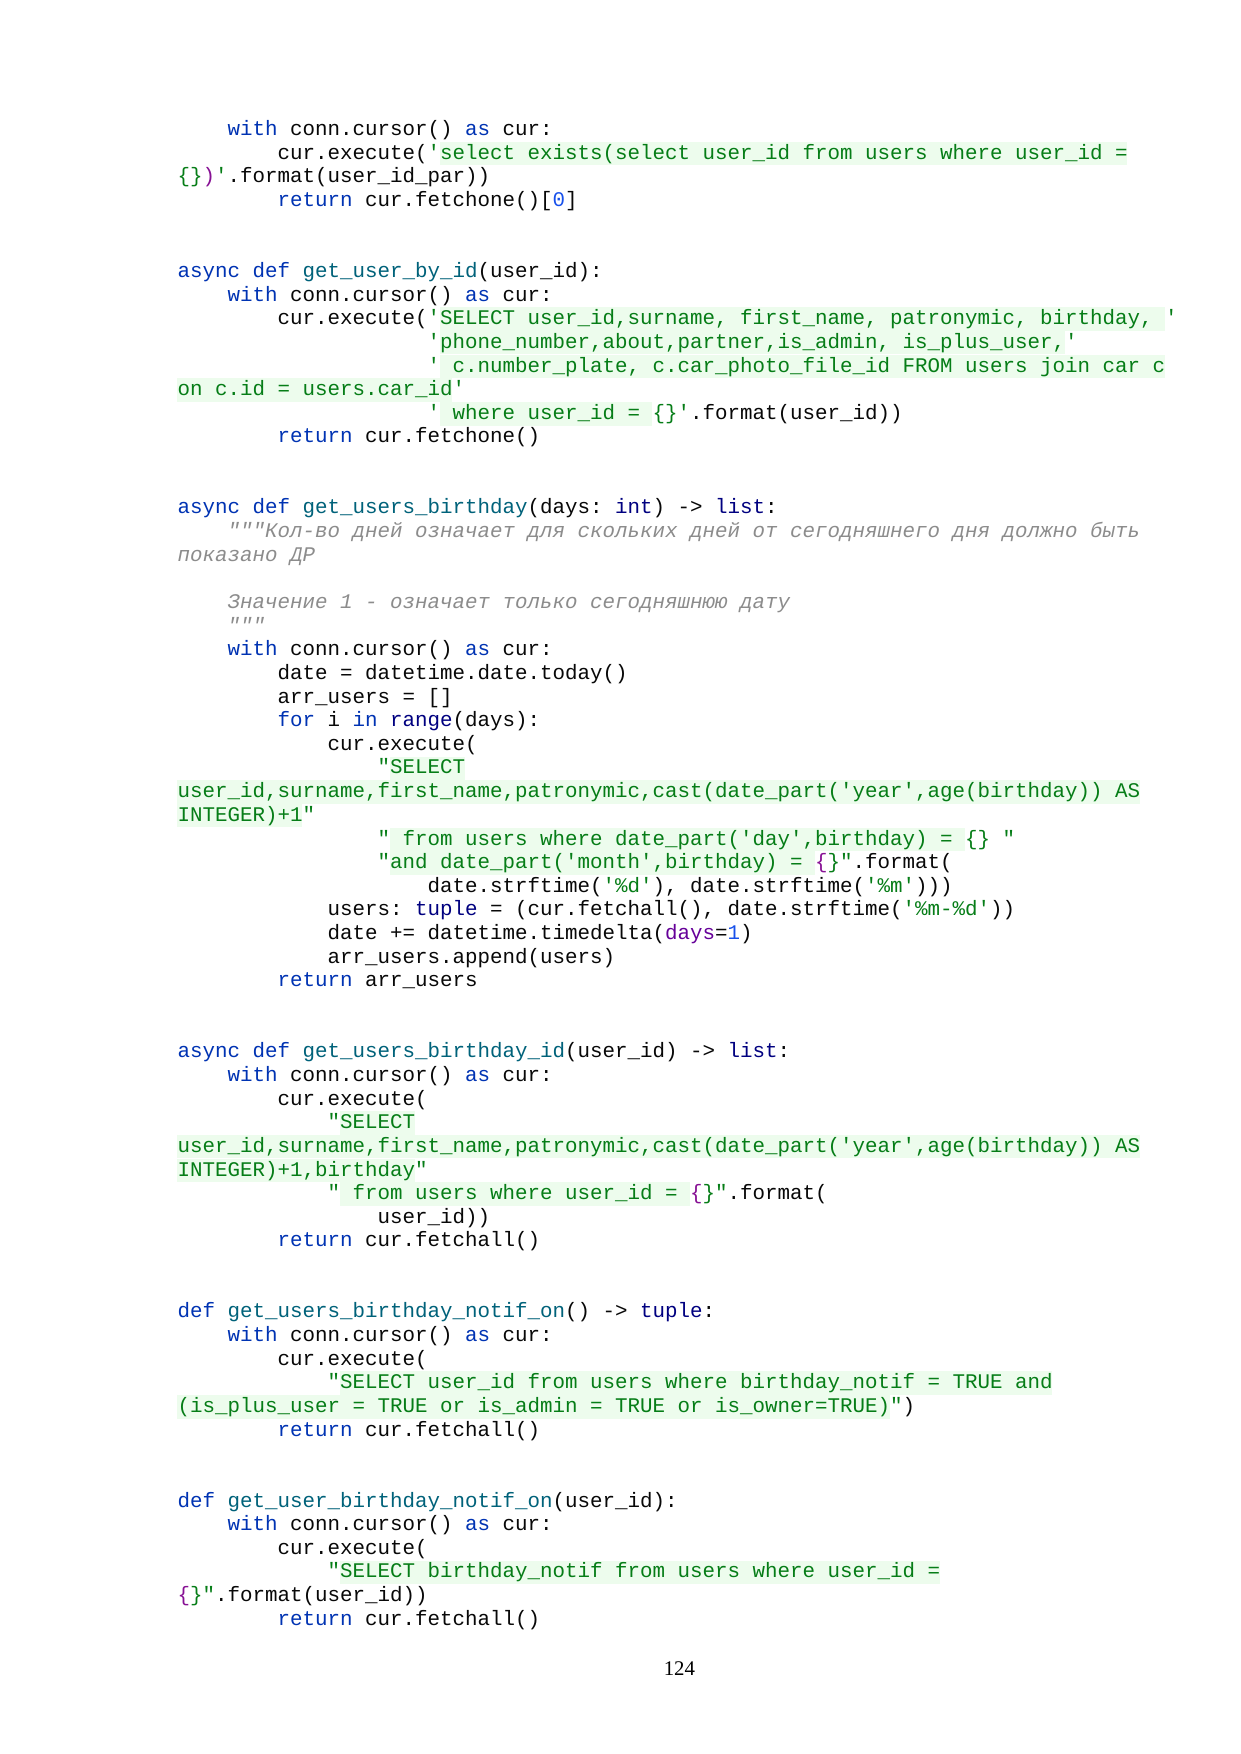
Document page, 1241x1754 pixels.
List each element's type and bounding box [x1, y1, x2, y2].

text [177, 118, 1181, 1631]
